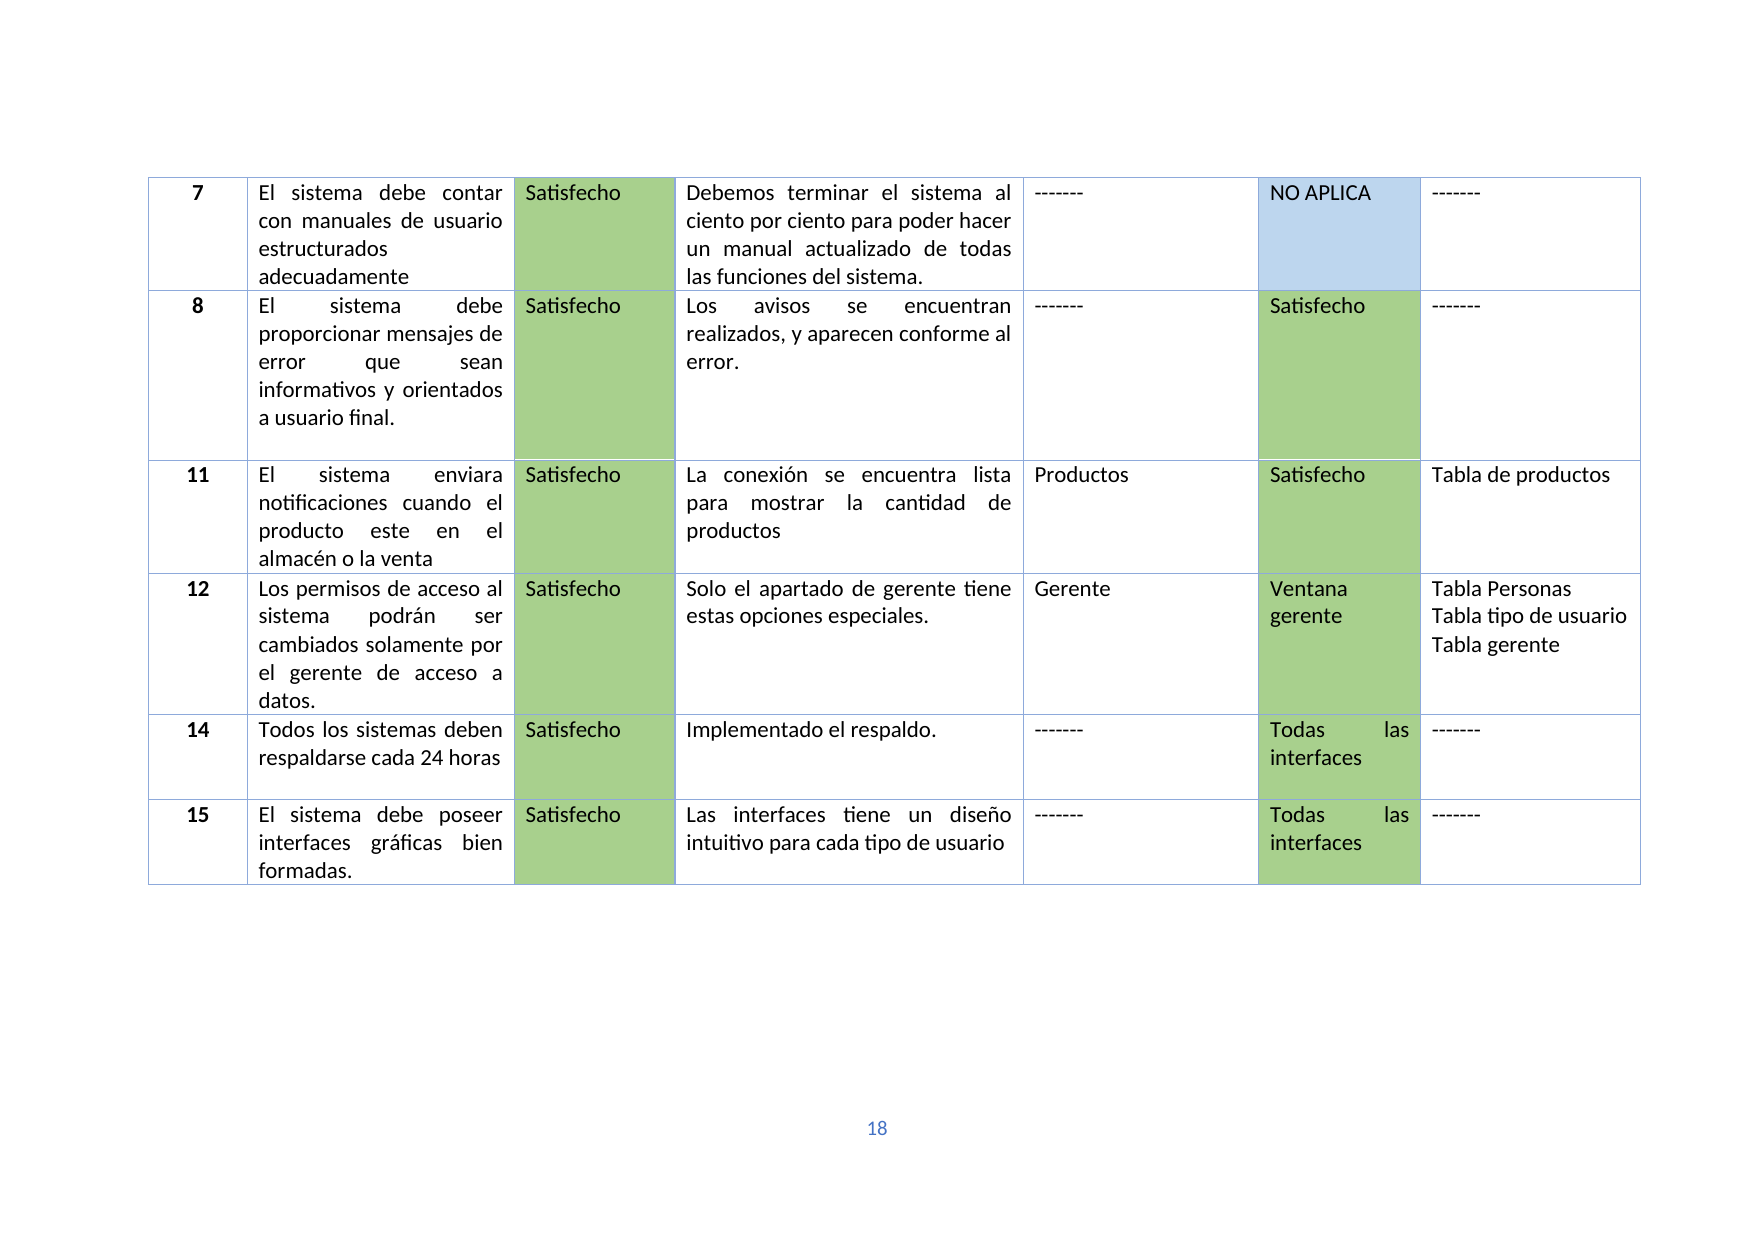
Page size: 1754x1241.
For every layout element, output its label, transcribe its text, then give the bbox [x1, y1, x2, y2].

table_cell Tabla Personas Tabla tipo de usuario Tabla gerente [1421, 574, 1640, 714]
table_cell 7 [149, 178, 247, 290]
table_cell ------- [1024, 178, 1258, 290]
table_cell Satisfecho [1259, 461, 1420, 573]
table_cell ------- [1421, 800, 1640, 884]
table_cell Satisfecho [515, 291, 674, 459]
table_cell Satisfecho [515, 461, 674, 573]
table_cell Satisfecho [1259, 291, 1420, 459]
table_cell Debemos terminar el sistema al ciento por ciento para poder hacer un manual actualizado de todas las funciones del sistema. [676, 178, 1023, 290]
table_cell 8 [149, 291, 247, 459]
table_cell ------- [1421, 178, 1640, 290]
table_cell Satisfecho [515, 178, 674, 290]
table_cell El sistema debe contar con manuales de usuario estructurados adecuadamente [248, 178, 514, 290]
table_cell Los avisos se encuentran realizados, y aparecen conforme al error. [676, 291, 1023, 459]
table_cell ------- [1421, 715, 1640, 799]
table_cell ------- [1421, 291, 1640, 459]
table_cell Todas las interfaces [1259, 800, 1420, 884]
table_cell 12 [149, 574, 247, 714]
table_cell El sistema enviara notificaciones cuando el producto este en el almacén o la venta [248, 461, 514, 573]
table_cell Satisfecho [515, 800, 674, 884]
table_cell 14 [149, 715, 247, 799]
table_cell ------- [1024, 800, 1258, 884]
table_cell Tabla de productos [1421, 461, 1640, 573]
table_cell La conexión se encuentra lista para mostrar la cantidad de productos [676, 461, 1023, 573]
table_cell Productos [1024, 461, 1258, 573]
table_cell Todos los sistemas deben respaldarse cada 24 horas [248, 715, 514, 799]
table_cell Implementado el respaldo. [676, 715, 1023, 799]
table_cell El sistema debe poseer interfaces gráficas bien formadas. [248, 800, 514, 884]
table_cell NO APLICA [1259, 178, 1420, 290]
table_cell Los permisos de acceso al sistema podrán ser cambiados solamente por el gerente de acceso a datos. [248, 574, 514, 714]
table_cell El sistema debe proporcionar mensajes de error que sean informativos y orientados a usuario final. [248, 291, 514, 459]
table_cell 11 [149, 461, 247, 573]
table_cell Satisfecho [515, 715, 674, 799]
table_cell Solo el apartado de gerente tiene estas opciones especiales. [676, 574, 1023, 714]
table_cell Ventana gerente [1259, 574, 1420, 714]
table_cell Las interfaces tiene un diseño intuitivo para cada tipo de usuario [676, 800, 1023, 884]
table_cell Todas las interfaces [1259, 715, 1420, 799]
table_cell Gerente [1024, 574, 1258, 714]
table_cell 15 [149, 800, 247, 884]
table_cell Satisfecho [515, 574, 674, 714]
table_cell ------- [1024, 715, 1258, 799]
table_cell ------- [1024, 291, 1258, 459]
